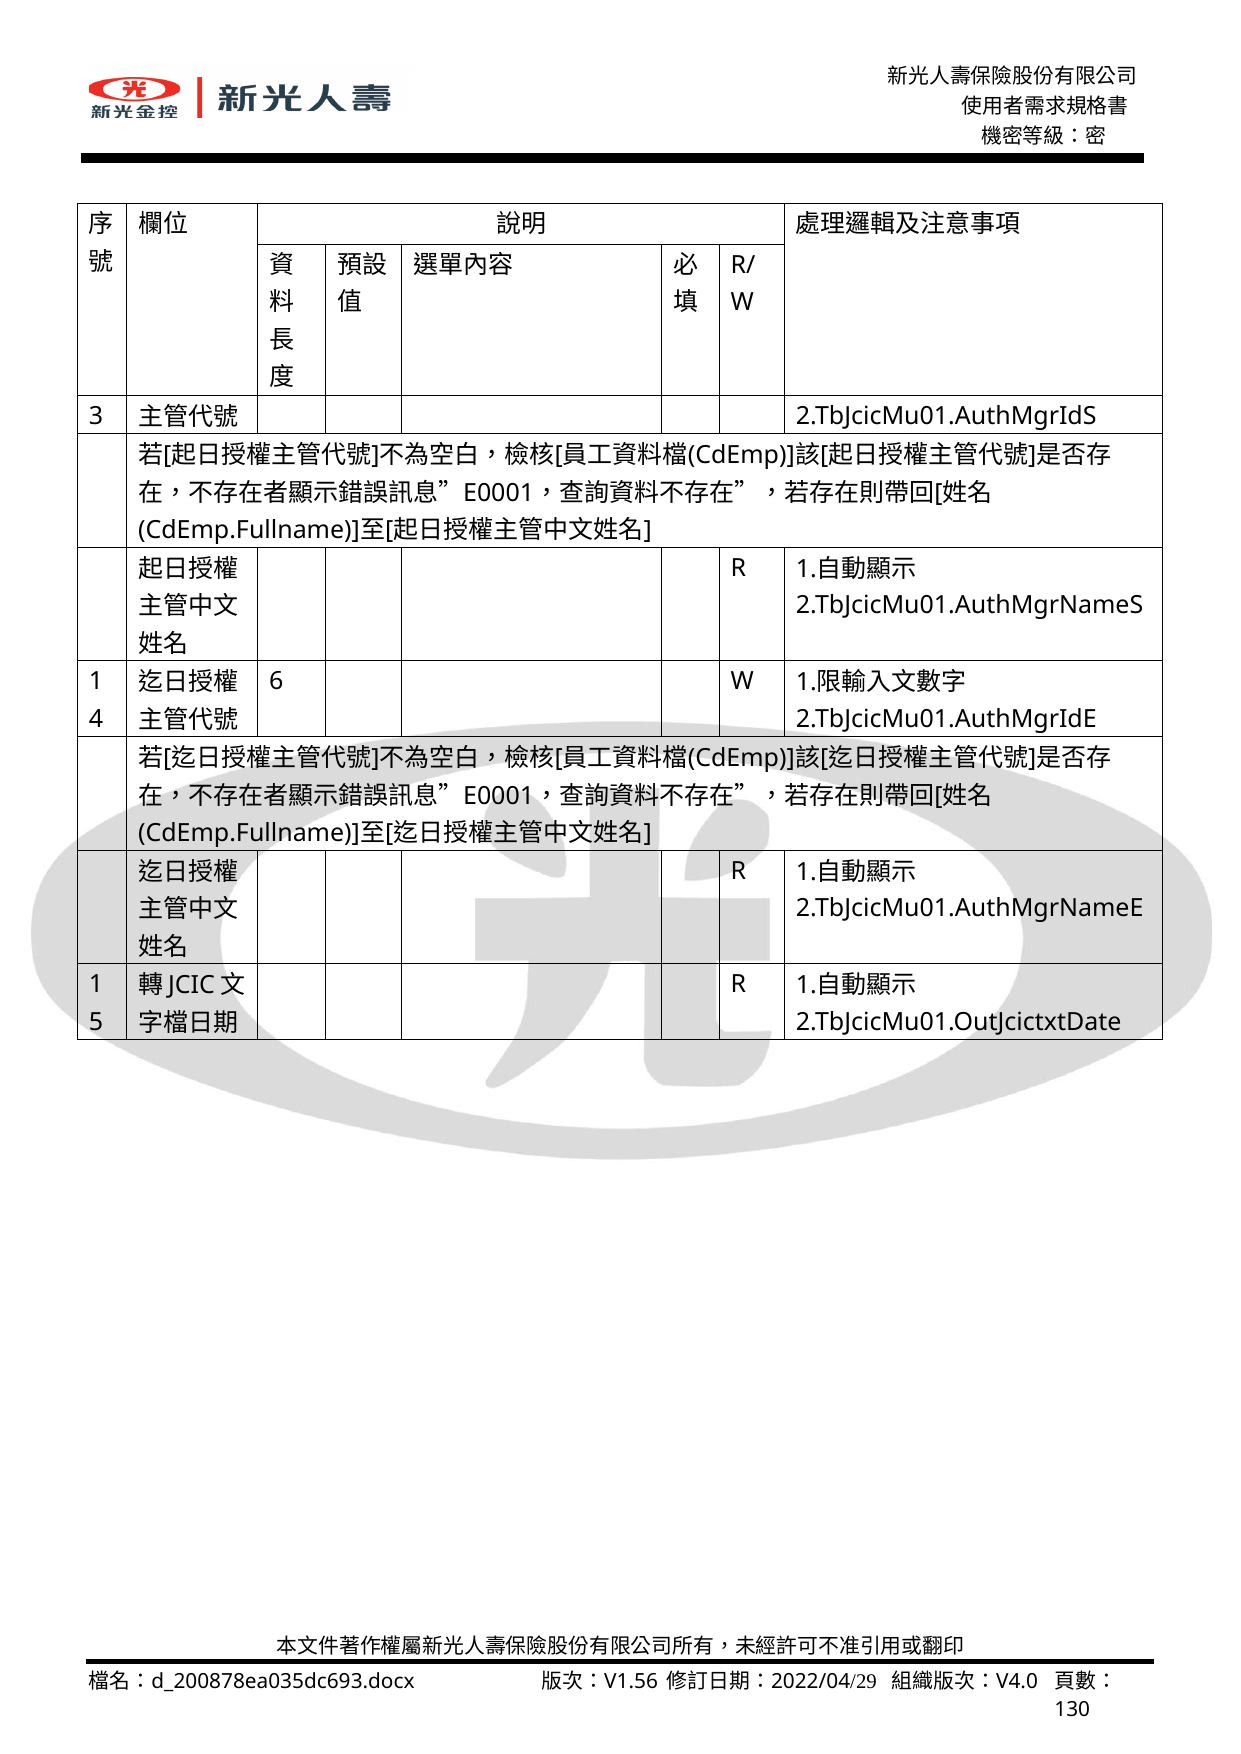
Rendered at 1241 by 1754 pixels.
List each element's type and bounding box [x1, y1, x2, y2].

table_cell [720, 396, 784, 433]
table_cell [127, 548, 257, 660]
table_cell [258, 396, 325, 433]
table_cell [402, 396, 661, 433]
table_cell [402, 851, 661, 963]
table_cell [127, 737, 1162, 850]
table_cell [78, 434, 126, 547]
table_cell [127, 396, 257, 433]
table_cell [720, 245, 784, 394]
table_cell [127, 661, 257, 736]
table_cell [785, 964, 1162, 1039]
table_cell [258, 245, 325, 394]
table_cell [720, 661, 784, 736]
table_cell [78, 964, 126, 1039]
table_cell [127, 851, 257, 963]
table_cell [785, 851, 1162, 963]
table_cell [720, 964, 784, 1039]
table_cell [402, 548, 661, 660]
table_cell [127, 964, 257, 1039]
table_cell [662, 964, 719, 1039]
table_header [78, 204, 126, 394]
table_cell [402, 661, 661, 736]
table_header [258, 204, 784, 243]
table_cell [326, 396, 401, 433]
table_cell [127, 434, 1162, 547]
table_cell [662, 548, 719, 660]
picture [88, 61, 414, 118]
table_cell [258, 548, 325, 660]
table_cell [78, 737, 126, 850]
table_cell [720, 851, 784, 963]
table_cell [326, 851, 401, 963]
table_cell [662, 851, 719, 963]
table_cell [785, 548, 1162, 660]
picture [25, 713, 1215, 1166]
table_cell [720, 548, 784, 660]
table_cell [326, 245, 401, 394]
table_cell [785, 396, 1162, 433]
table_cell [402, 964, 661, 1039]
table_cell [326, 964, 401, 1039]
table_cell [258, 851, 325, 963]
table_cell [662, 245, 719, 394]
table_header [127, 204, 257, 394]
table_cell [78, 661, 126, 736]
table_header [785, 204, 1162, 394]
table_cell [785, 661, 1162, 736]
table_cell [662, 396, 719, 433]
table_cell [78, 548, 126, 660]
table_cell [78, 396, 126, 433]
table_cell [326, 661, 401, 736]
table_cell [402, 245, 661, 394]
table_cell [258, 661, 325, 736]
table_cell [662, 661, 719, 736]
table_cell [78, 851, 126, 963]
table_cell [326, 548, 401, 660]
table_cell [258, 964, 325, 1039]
